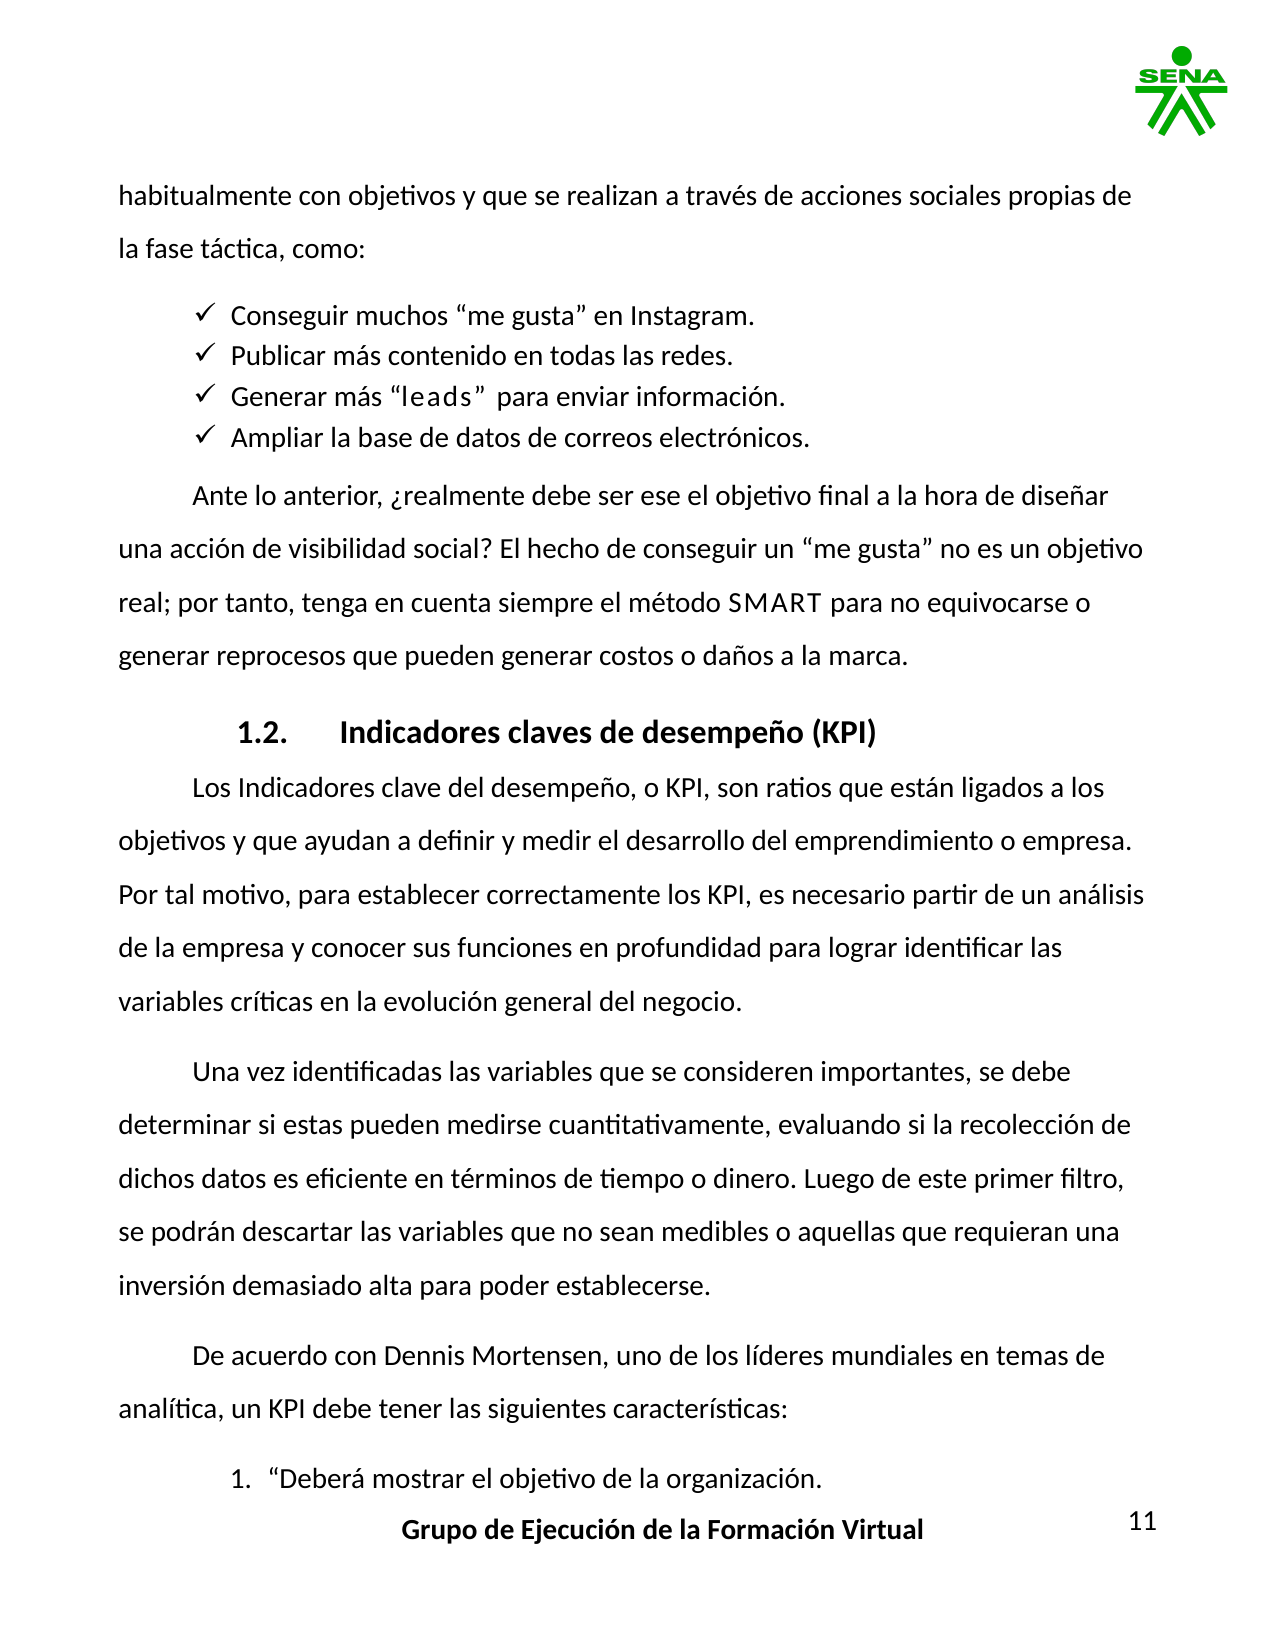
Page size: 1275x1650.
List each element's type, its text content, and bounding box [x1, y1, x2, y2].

subtitle Indicadores claves de desempeño (KPI) [162, 712, 1157, 752]
text Una vez identificadas las variables que se consideren importantes, se debe determinar si estas pueden medirse cuantitativamente, evaluando si la recolección de dichos datos es eficiente en términos de tiempo o dinero. Luego de este primer filtro, se podrán descartar las variables que no sean medibles o aquellas que requieran una inversión demasiado alta para poder establecerse. [118, 1053, 1157, 1302]
list Ampliar la base de datos de correos electrónicos. [193, 419, 1157, 455]
text Ante lo anterior, ¿realmente debe ser ese el objetivo final a la hora de diseñar una acción de visibilidad social? El hecho de conseguir un “me gusta” no es un objetivo real; por tanto, tenga en cuenta siempre el método SMART para no equivocarse o generar reprocesos que pueden generar costos o daños a la marca. [118, 477, 1157, 673]
text Los Indicadores clave del desempeño, o KPI, son ratios que están ligados a los objetivos y que ayudan a definir y medir el desarrollo del emprendimiento o empresa. Por tal motivo, para establecer correctamente los KPI, es necesario partir de un análisis de la empresa y conocer sus funciones en profundidad para lograr identificar las variables críticas en la evolución general del negocio. [118, 769, 1157, 1018]
list Generar más “leads” para enviar información. [193, 378, 1157, 414]
list “Deberá mostrar el objetivo de la organización. [229, 1460, 1157, 1496]
list Publicar más contenido en todas las redes. [193, 337, 1157, 373]
list Conseguir muchos “me gusta” en Instagram. [193, 297, 1157, 332]
text De acuerdo con Dennis Mortensen, uno de los líderes mundiales en temas de analítica, un KPI debe tener las siguientes características: [118, 1337, 1157, 1426]
picture [1135, 46, 1228, 136]
